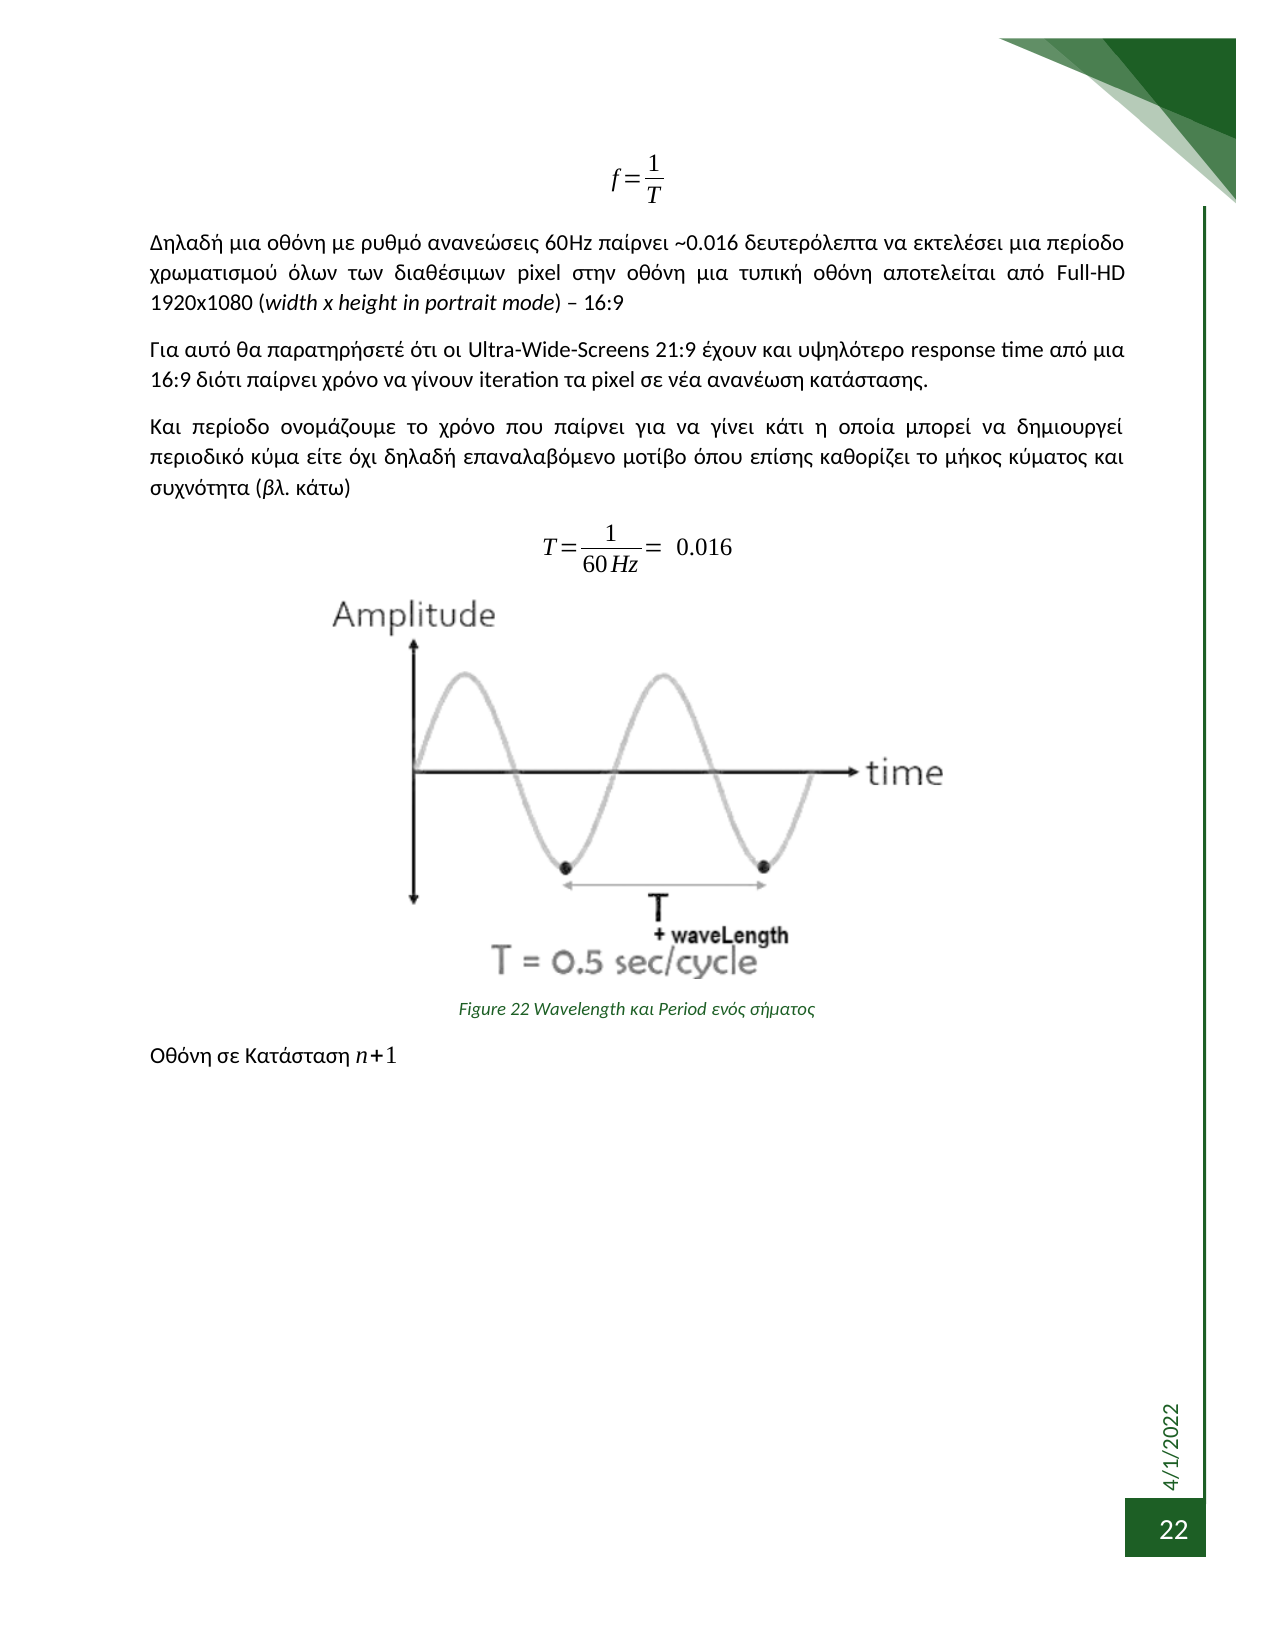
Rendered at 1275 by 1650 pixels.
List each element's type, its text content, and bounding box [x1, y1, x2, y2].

picture [997, 38, 1236, 204]
text Δηλαδή μια οθόνη με ρυθμό ανανεώσεις 60Hz παίρνει ~0.016 δευτερόλεπτα να εκτελέσει μια περίοδο χρωματισμού όλων των διαθέσιμων pixel στην οθόνη μια τυπική οθόνη αποτελείται από Full-HD 1920x1080 (width x height in portrait mode) – 16:9 [150, 228, 1125, 316]
text Και περίοδο ονομάζουμε το χρόνο που παίρνει για να γίνει κάτι η οποία μπορεί να δημιουργεί περιοδικό κύμα είτε όχι δηλαδή επαναλαβόμενο μοτίβο όπου επίσης καθορίζει το μήκος κύματος και συχνότητα (βλ. παρακάτω) [150, 412, 1125, 501]
text Figure 23 Wavelength και Period ενός σήματος [150, 997, 1125, 1020]
text Οθόνη σε Κατάσταση [150, 1041, 1125, 1069]
text Για αυτό θα παρατηρήσετέ ότι οι Ultra-Wide-Screens 21:9 έχουν και υψηλότερο response time από μια 16:9 διότι παίρνει χρόνο να γίνουν iteration τα pixel σε νέα ανανέωση κατάστασης. [150, 335, 1125, 393]
picture [332, 597, 943, 979]
